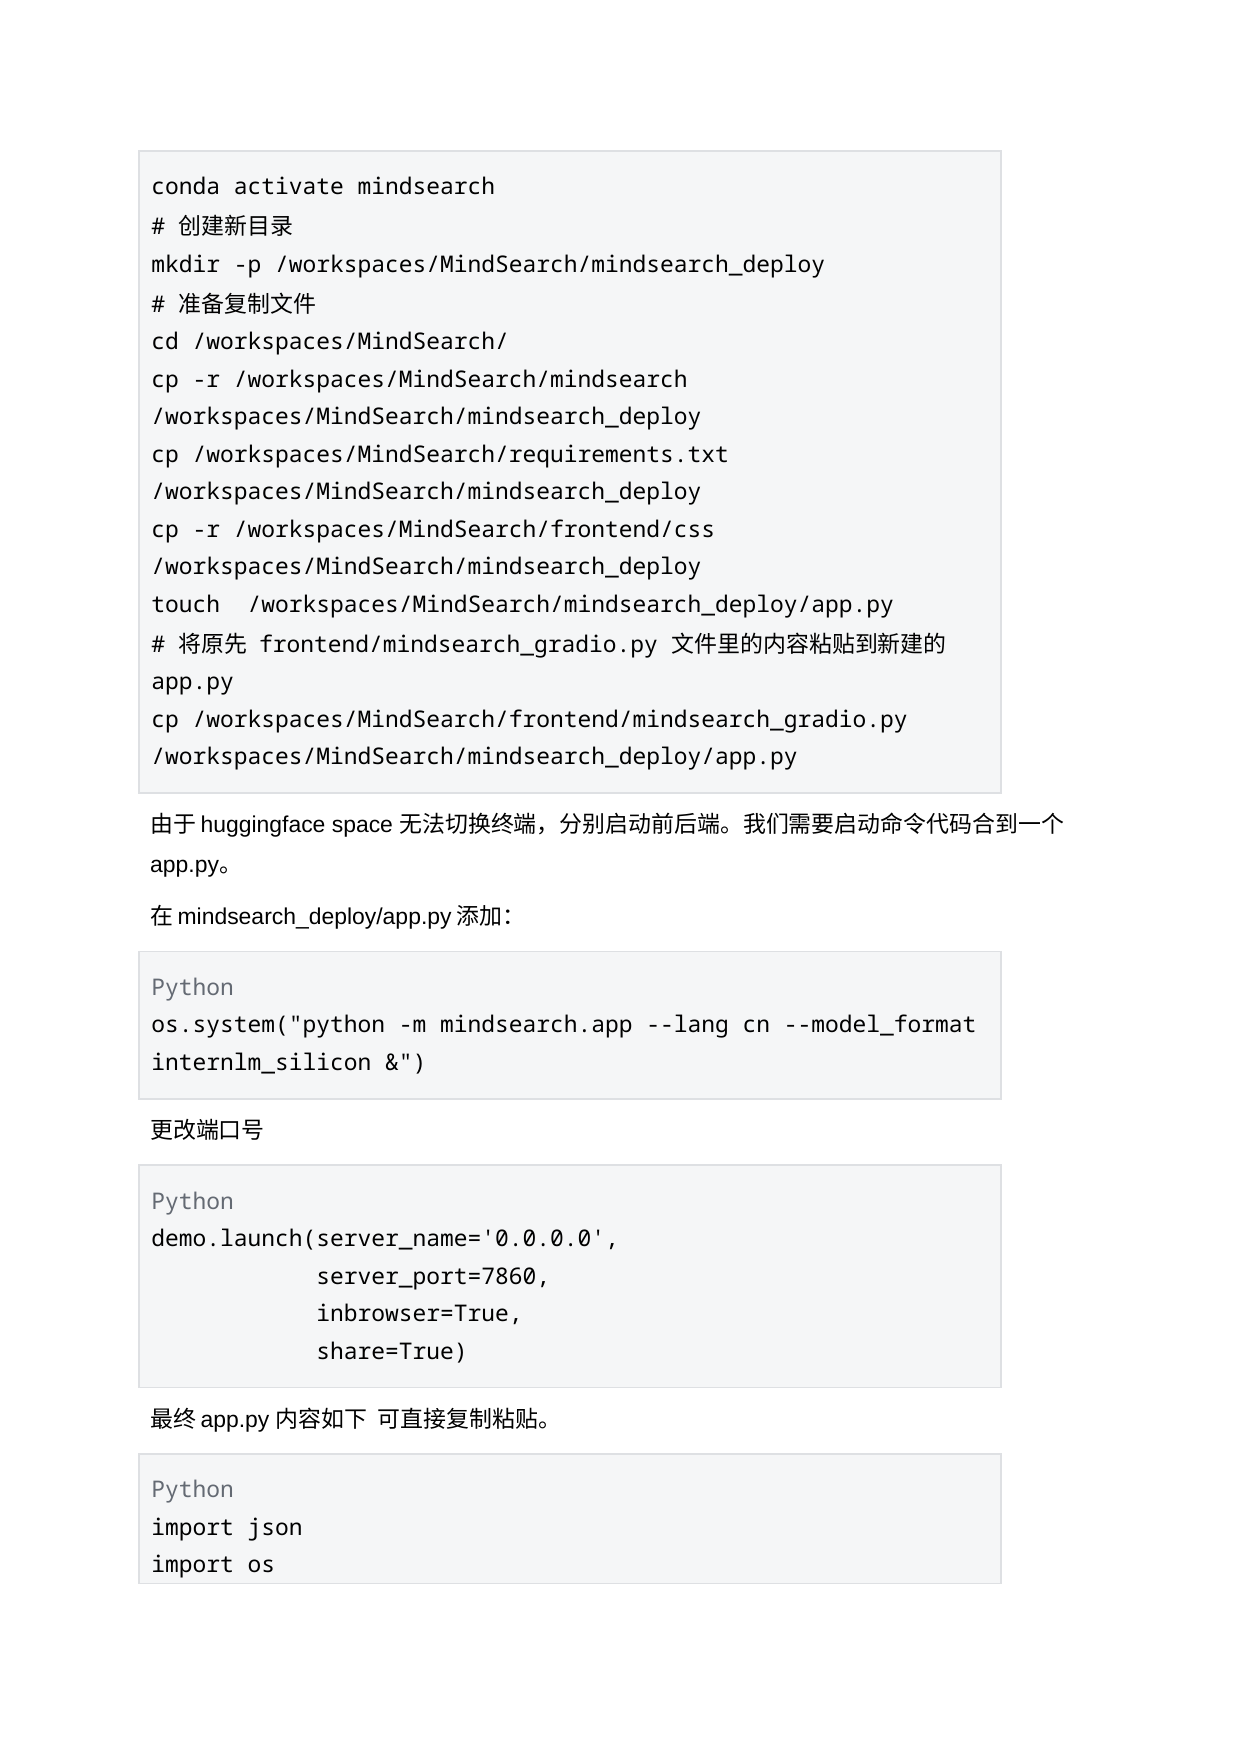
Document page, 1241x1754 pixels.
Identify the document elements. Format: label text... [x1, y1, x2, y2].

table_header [140, 152, 1000, 792]
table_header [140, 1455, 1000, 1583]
text 更改端口号 [150, 1112, 1090, 1145]
text 在mindsearch_deploy/app.py添加： [150, 898, 1090, 931]
text 由于huggingface space 无法切换终端，分别启动前后端。我们需要启动命令代码合到一个app.py。 [150, 806, 1090, 879]
table_header Python os.system("python -m mindsearch.app --lang cn --model_format internlm_silicon &") [140, 952, 1000, 1098]
text 最终app.py 内容如下 可直接复制粘贴。 [150, 1401, 1090, 1434]
table_header Python demo.launch(server_name='0.0.0.0', server_port=7860, inbrowser=True, share=True) [140, 1166, 1000, 1387]
